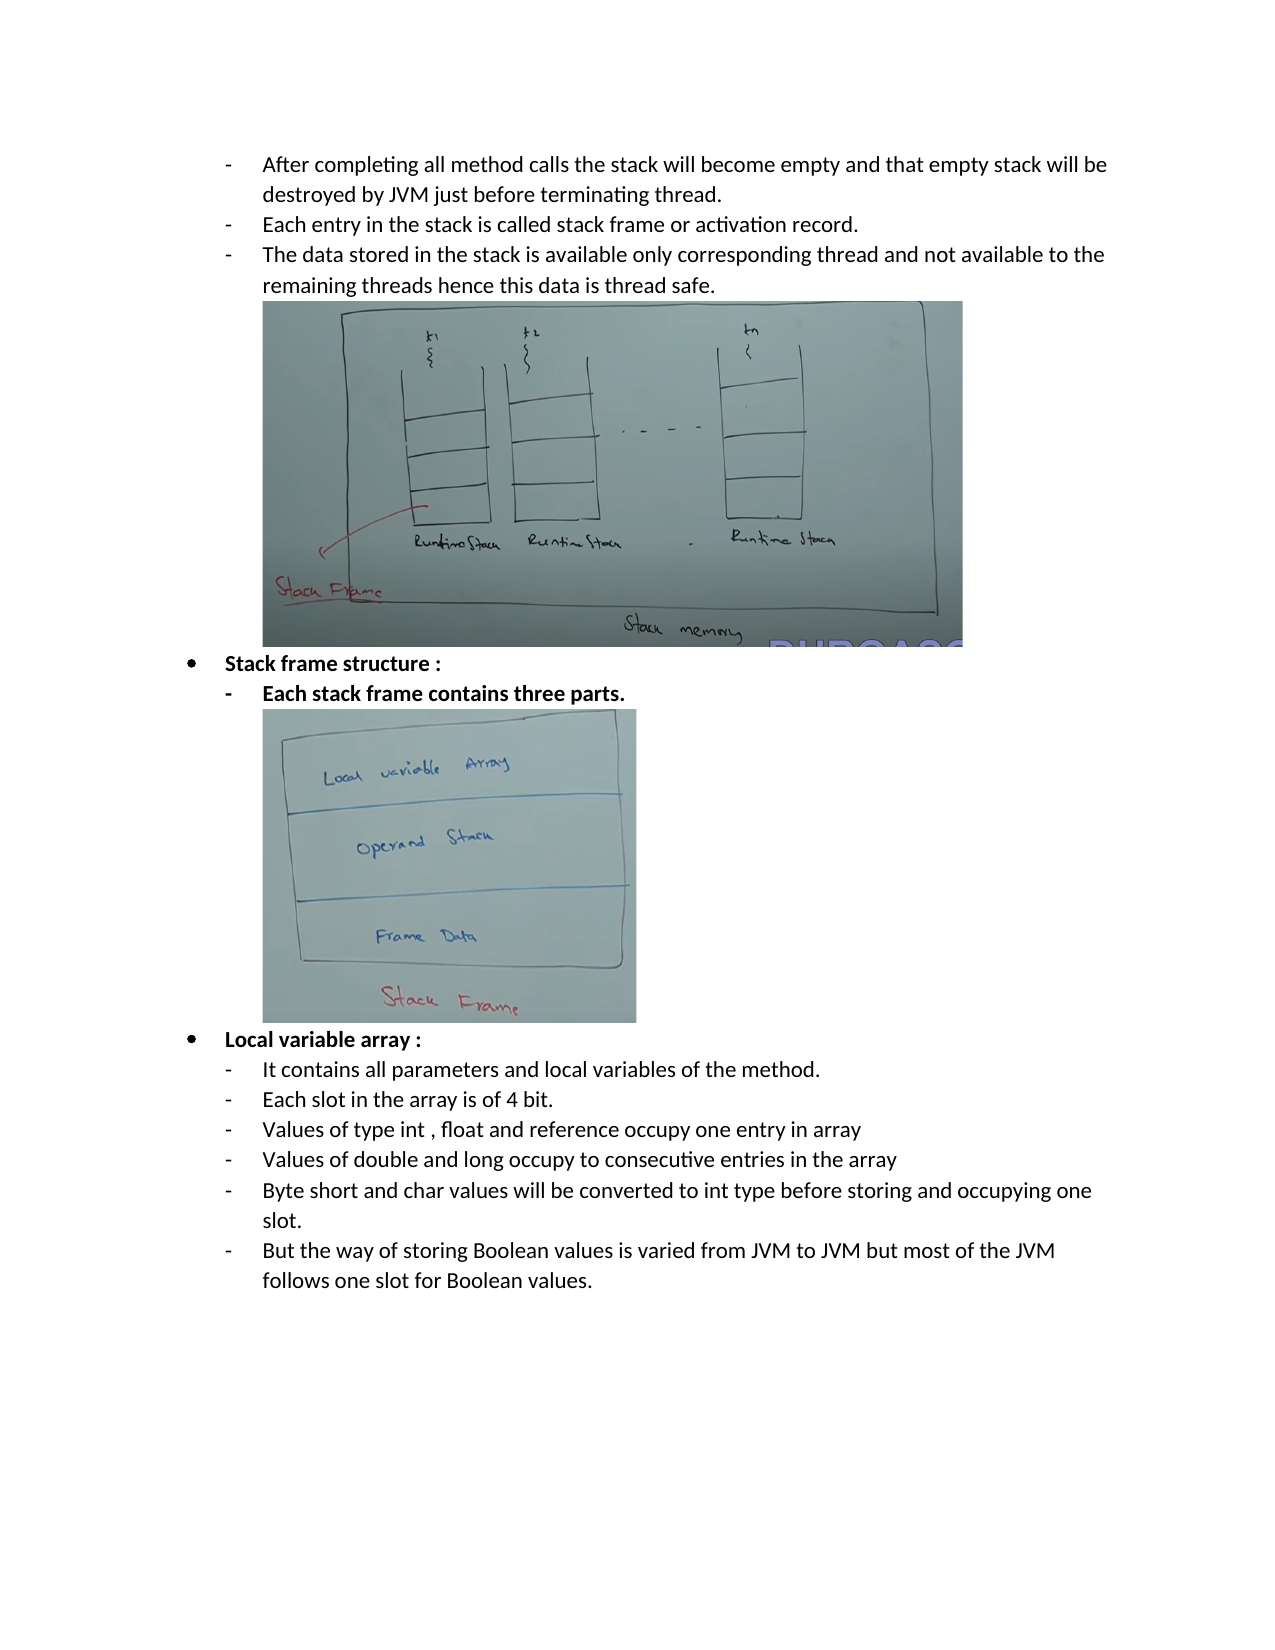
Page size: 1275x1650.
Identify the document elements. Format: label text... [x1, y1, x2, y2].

list Values of type int , float and reference occupy one entry in array [225, 1115, 1125, 1143]
list Each entry in the stack is called stack frame or activation record. [225, 210, 1125, 238]
list But the way of storing Boolean values is varied from JVM to JVM but most of the JVM follows one slot for Boolean values. [225, 1236, 1125, 1294]
list Values of double and long occupy to consecutive entries in the array [225, 1146, 1125, 1174]
list The data stored in the stack is available only corresponding thread and not available to the remaining threads hence this data is thread safe. [225, 241, 1125, 299]
list Byte short and char values will be converted to int type before storing and occupying one slot. [225, 1176, 1125, 1234]
list It contains all parameters and local variables of the method. [225, 1055, 1125, 1083]
list After completing all method calls the stack will become empty and that empty stack will be destroyed by JVM just before terminating thread. [225, 150, 1125, 208]
list Each stack frame contains three parts. [225, 679, 1125, 707]
list Each slot in the array is of 4 bit. [225, 1085, 1125, 1113]
picture [262, 301, 963, 647]
list Stack frame structure : [187, 649, 1125, 677]
list Local variable array : [187, 1025, 1125, 1053]
picture [262, 709, 637, 1023]
